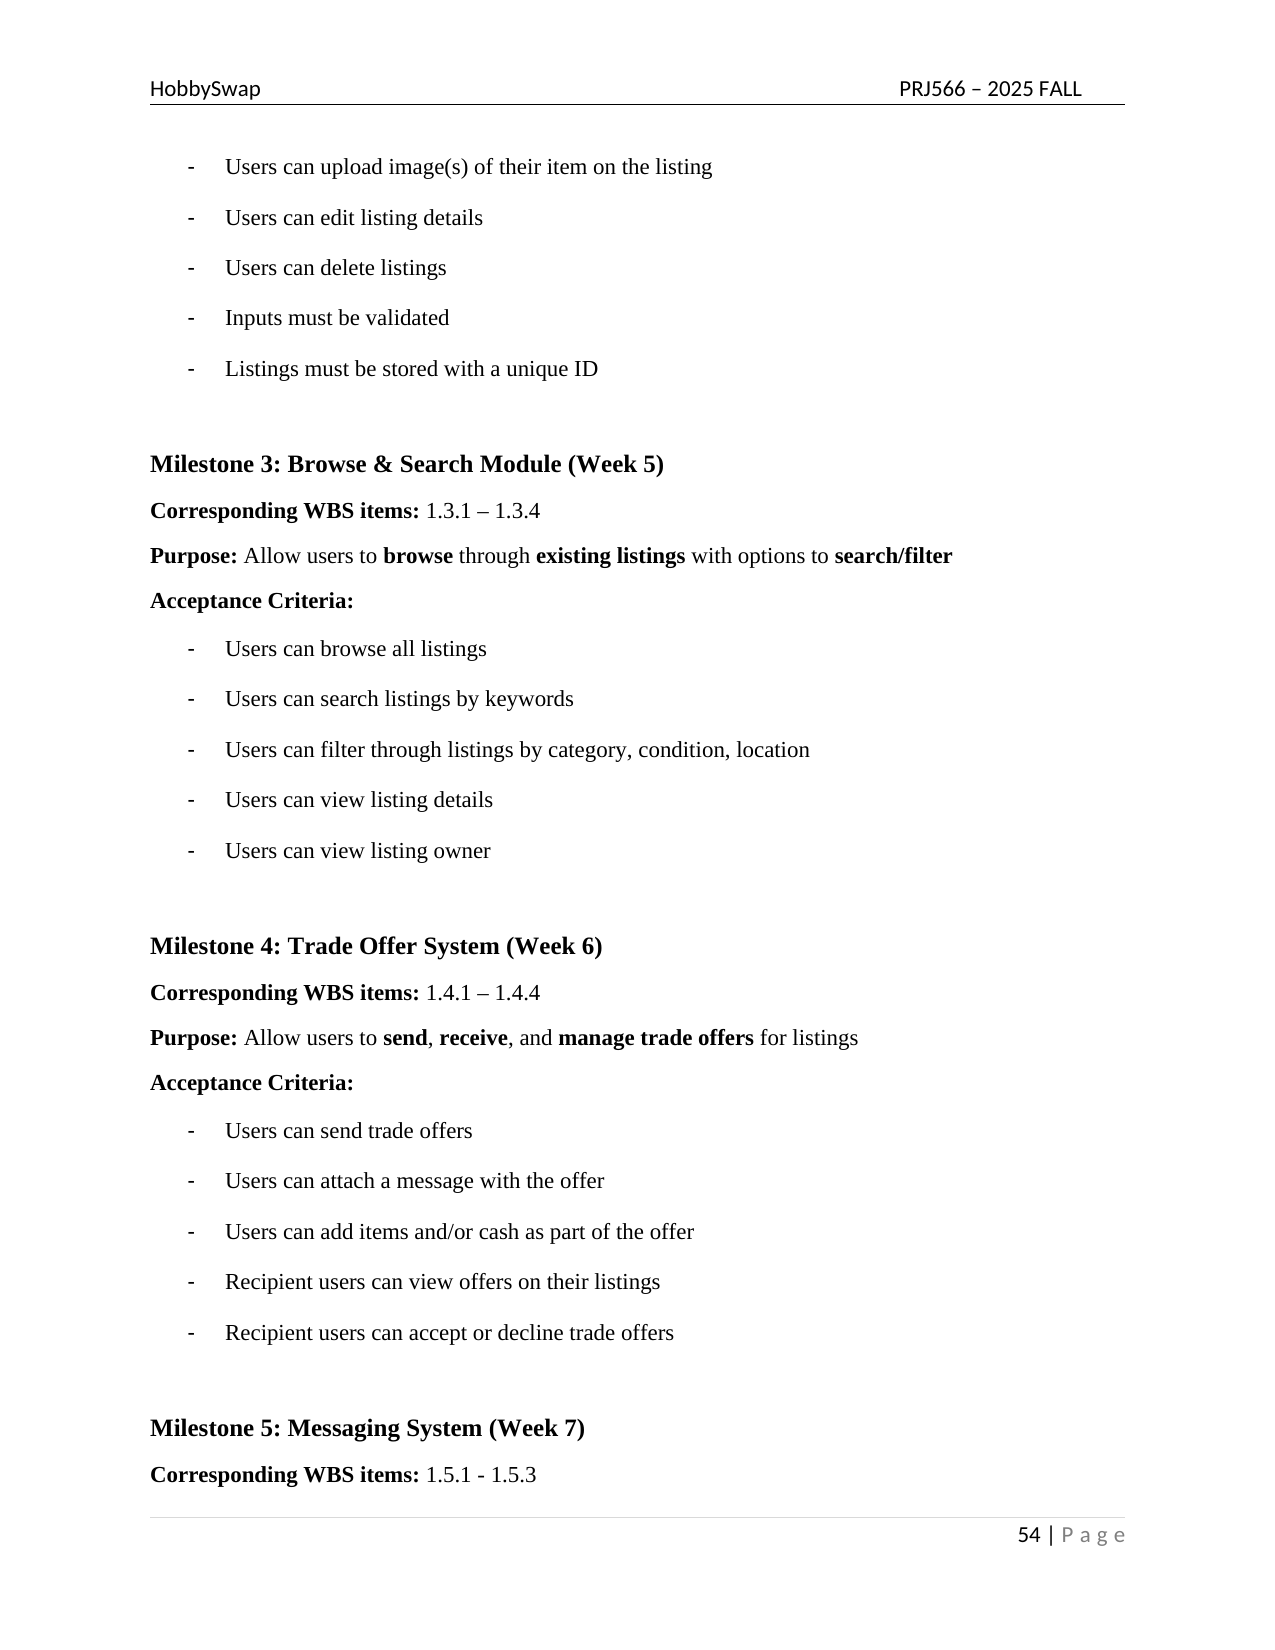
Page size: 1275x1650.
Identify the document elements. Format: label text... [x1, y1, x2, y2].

list Users can send trade offers [187, 1114, 1125, 1145]
list Users can search listings by keywords [187, 682, 1125, 714]
list Users can browse all listings [187, 632, 1125, 663]
list Recipient users can accept or decline trade offers [187, 1316, 1125, 1347]
list Users can filter through listings by category, condition, location [187, 733, 1125, 764]
text Acceptance Criteria: [150, 587, 1125, 613]
text Acceptance Criteria: [150, 1069, 1125, 1095]
list Inputs must be validated [187, 301, 1125, 332]
list Users can delete listings [187, 251, 1125, 282]
list Recipient users can view offers on their listings [187, 1265, 1125, 1296]
text Milestone 5: Messaging System (Week 7) [150, 1413, 1125, 1442]
text Milestone 3: Browse & Search Module (Week 5) [150, 449, 1125, 478]
list Listings must be stored with a unique ID [187, 352, 1125, 383]
text Corresponding WBS items: 1.3.1 – 1.3.4 [150, 497, 1125, 523]
list Users can view listing owner [187, 834, 1125, 865]
text Corresponding WBS items: 1.4.1 – 1.4.4 [150, 979, 1125, 1005]
text Corresponding WBS items: 1.5.1 - 1.5.3 [150, 1461, 1125, 1487]
list Users can edit listing details [187, 200, 1125, 232]
list Users can upload image(s) of their item on the listing [187, 150, 1125, 181]
list Users can add items and/or cash as part of the offer [187, 1215, 1125, 1246]
list Users can attach a message with the offer [187, 1164, 1125, 1196]
text Purpose: Allow users to send, receive, and manage trade offers for listings [150, 1024, 1125, 1050]
text Milestone 4: Trade Offer System (Week 6) [150, 931, 1125, 960]
text Purpose: Allow users to browse through existing listings with options to search/filter [150, 542, 1125, 568]
list Users can view listing details [187, 783, 1125, 814]
